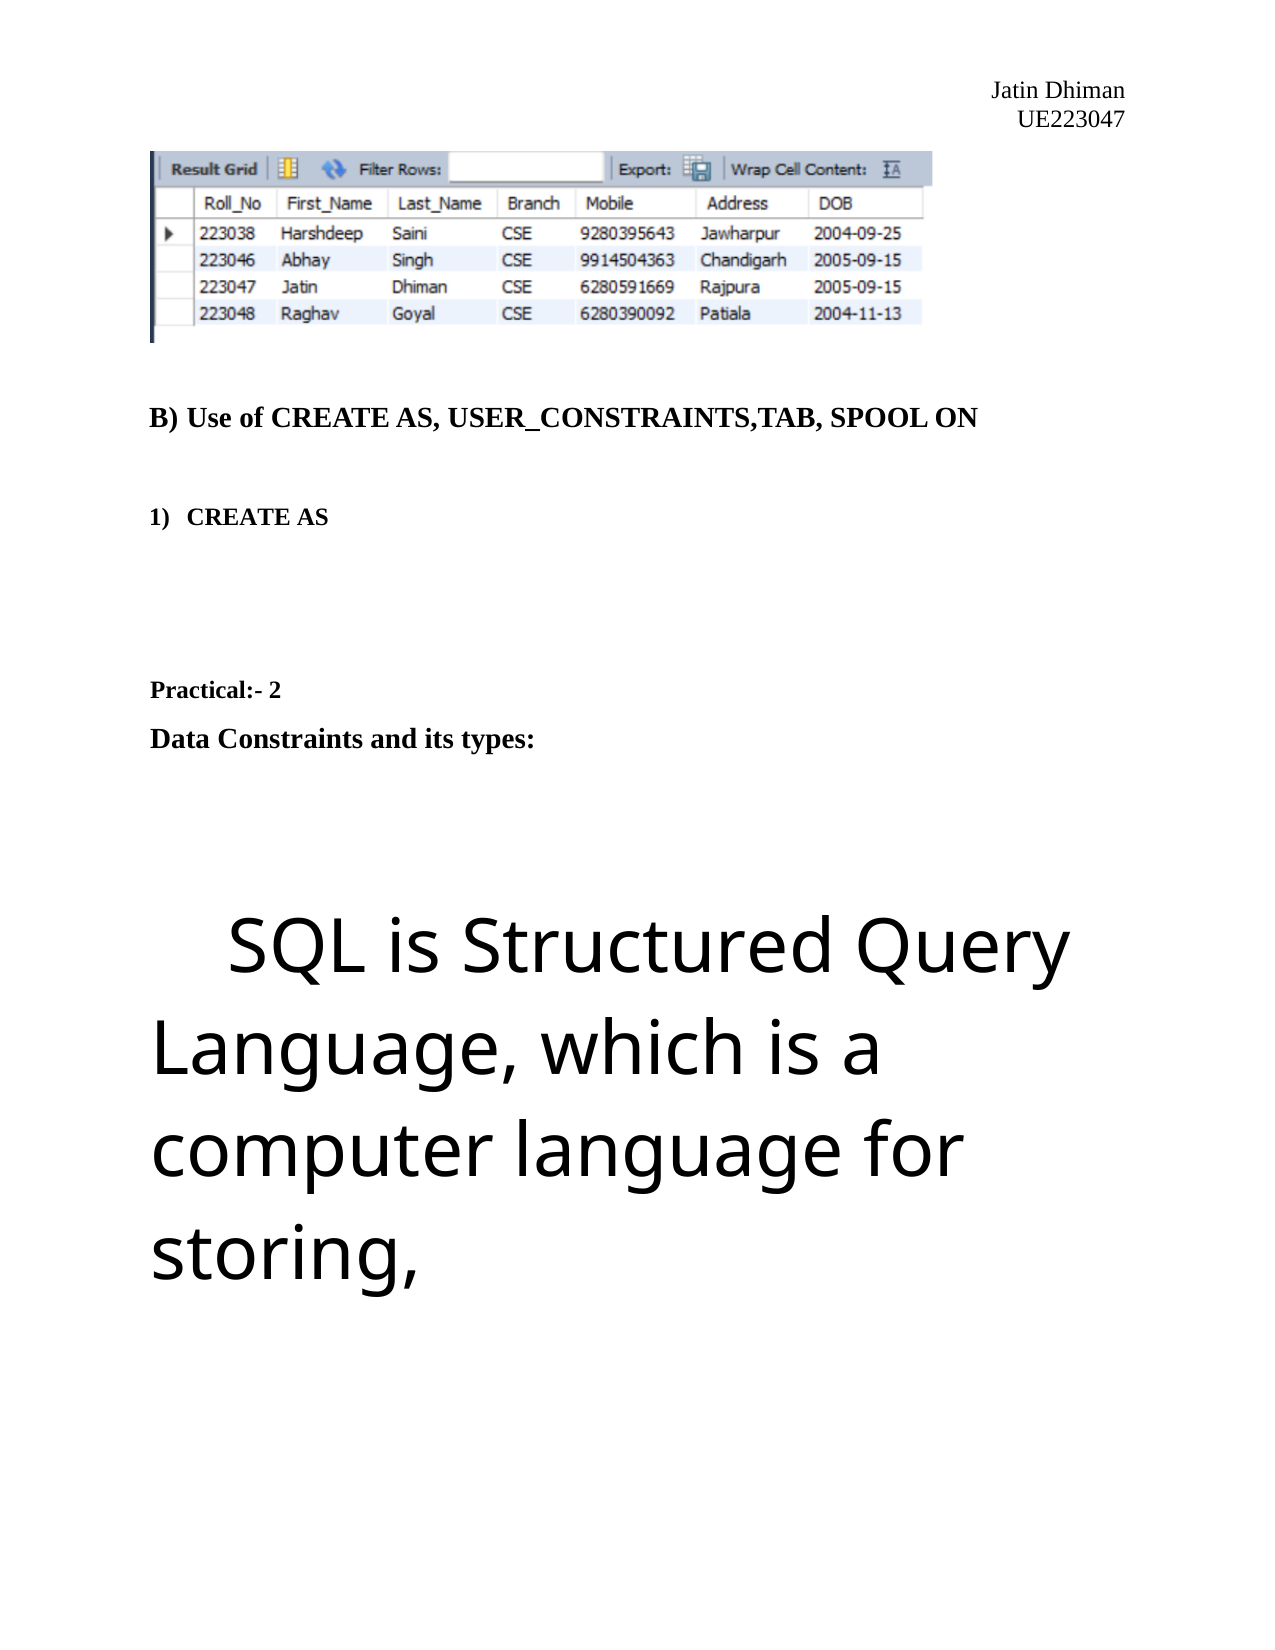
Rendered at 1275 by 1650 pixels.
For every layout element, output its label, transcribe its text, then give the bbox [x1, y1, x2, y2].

text Practical:- 2 [150, 675, 1125, 704]
text SQL is Structured Query Language, which is a computer language for storing, [150, 892, 1125, 1301]
picture [150, 151, 933, 343]
list Use of CREATE AS, USER_CONSTRAINTS,TAB, SPOOL ON [149, 400, 1125, 434]
text Data Constraints and its types: [150, 722, 1125, 755]
list CREATE AS [149, 502, 1125, 530]
